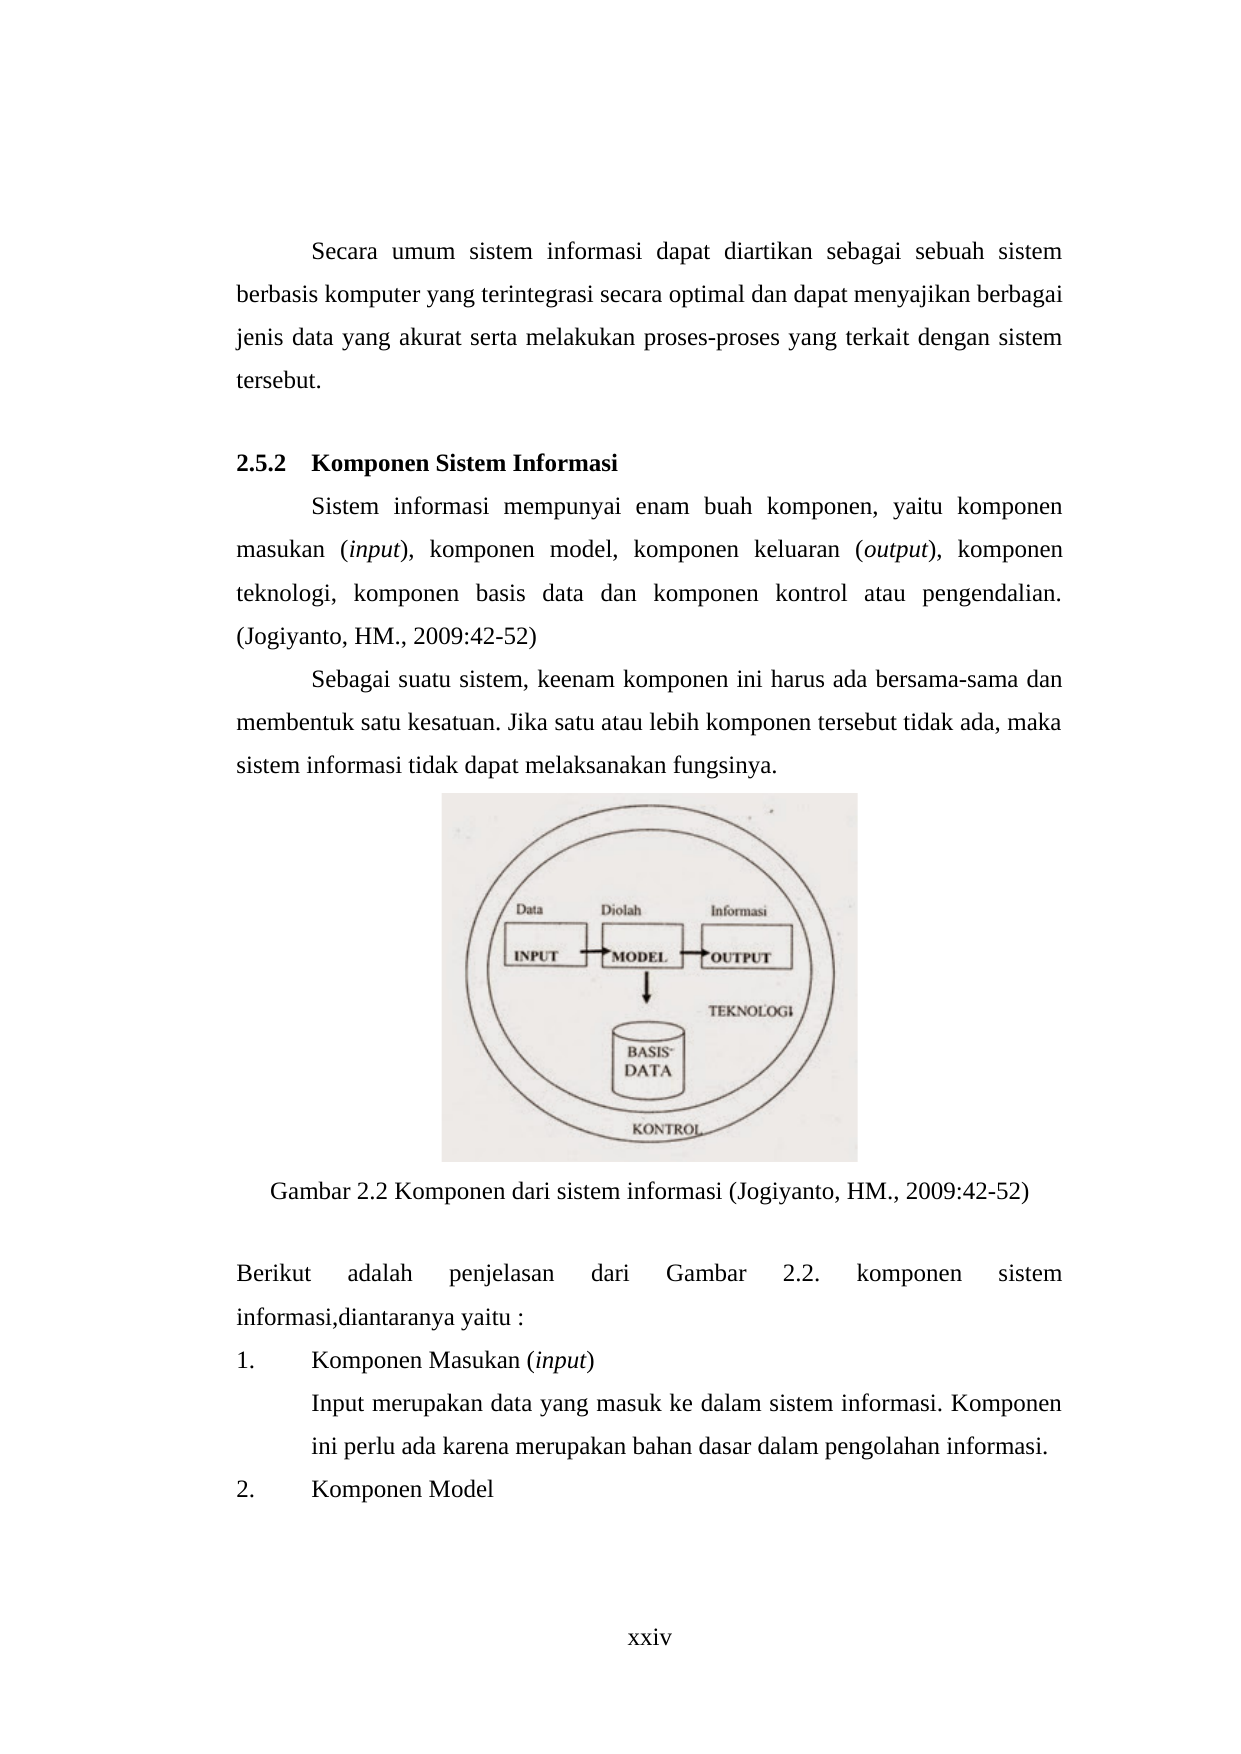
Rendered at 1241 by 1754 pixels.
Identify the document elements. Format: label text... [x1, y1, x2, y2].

list Secara umum sistem informasi dapat diartikan sebagai sebuah sistem berbasis komputer yang terintegrasi secara optimal dan dapat menyajikan berbagai jenis data yang akurat serta melakukan proses-proses yang terkait dengan sistem tersebut. [236, 236, 1063, 394]
list Komponen Model [236, 1474, 1063, 1503]
list Komponen Sistem Informasi [236, 448, 1063, 477]
list Komponen Masukan (input) [236, 1345, 1063, 1373]
picture [441, 793, 858, 1162]
list Sebagai suatu sistem, keenam komponen ini harus ada bersama-sama dan membentuk satu kesatuan. Jika satu atau lebih komponen tersebut tidak ada, maka sistem informasi tidak dapat melaksanakan fungsinya. [236, 664, 1063, 779]
list Sistem informasi mempunyai enam buah komponen, yaitu komponen masukan (input), komponen model, komponen keluaran (output), komponen teknologi, komponen basis data dan komponen kontrol atau pengendalian. (Jogiyanto, HM., 2009:42-52) [236, 491, 1063, 649]
list Input merupakan data yang masuk ke dalam sistem informasi. Komponen ini perlu ada karena merupakan bahan dasar dalam pengolahan informasi. [311, 1388, 1063, 1460]
list Berikut adalah penjelasan dari Gambar 2.2. komponen sistem informasi,diantaranya yaitu : [236, 1258, 1063, 1330]
list Gambar 2.2 Komponen dari sistem informasi (Jogiyanto, HM., 2009:42-52) [236, 1176, 1063, 1205]
